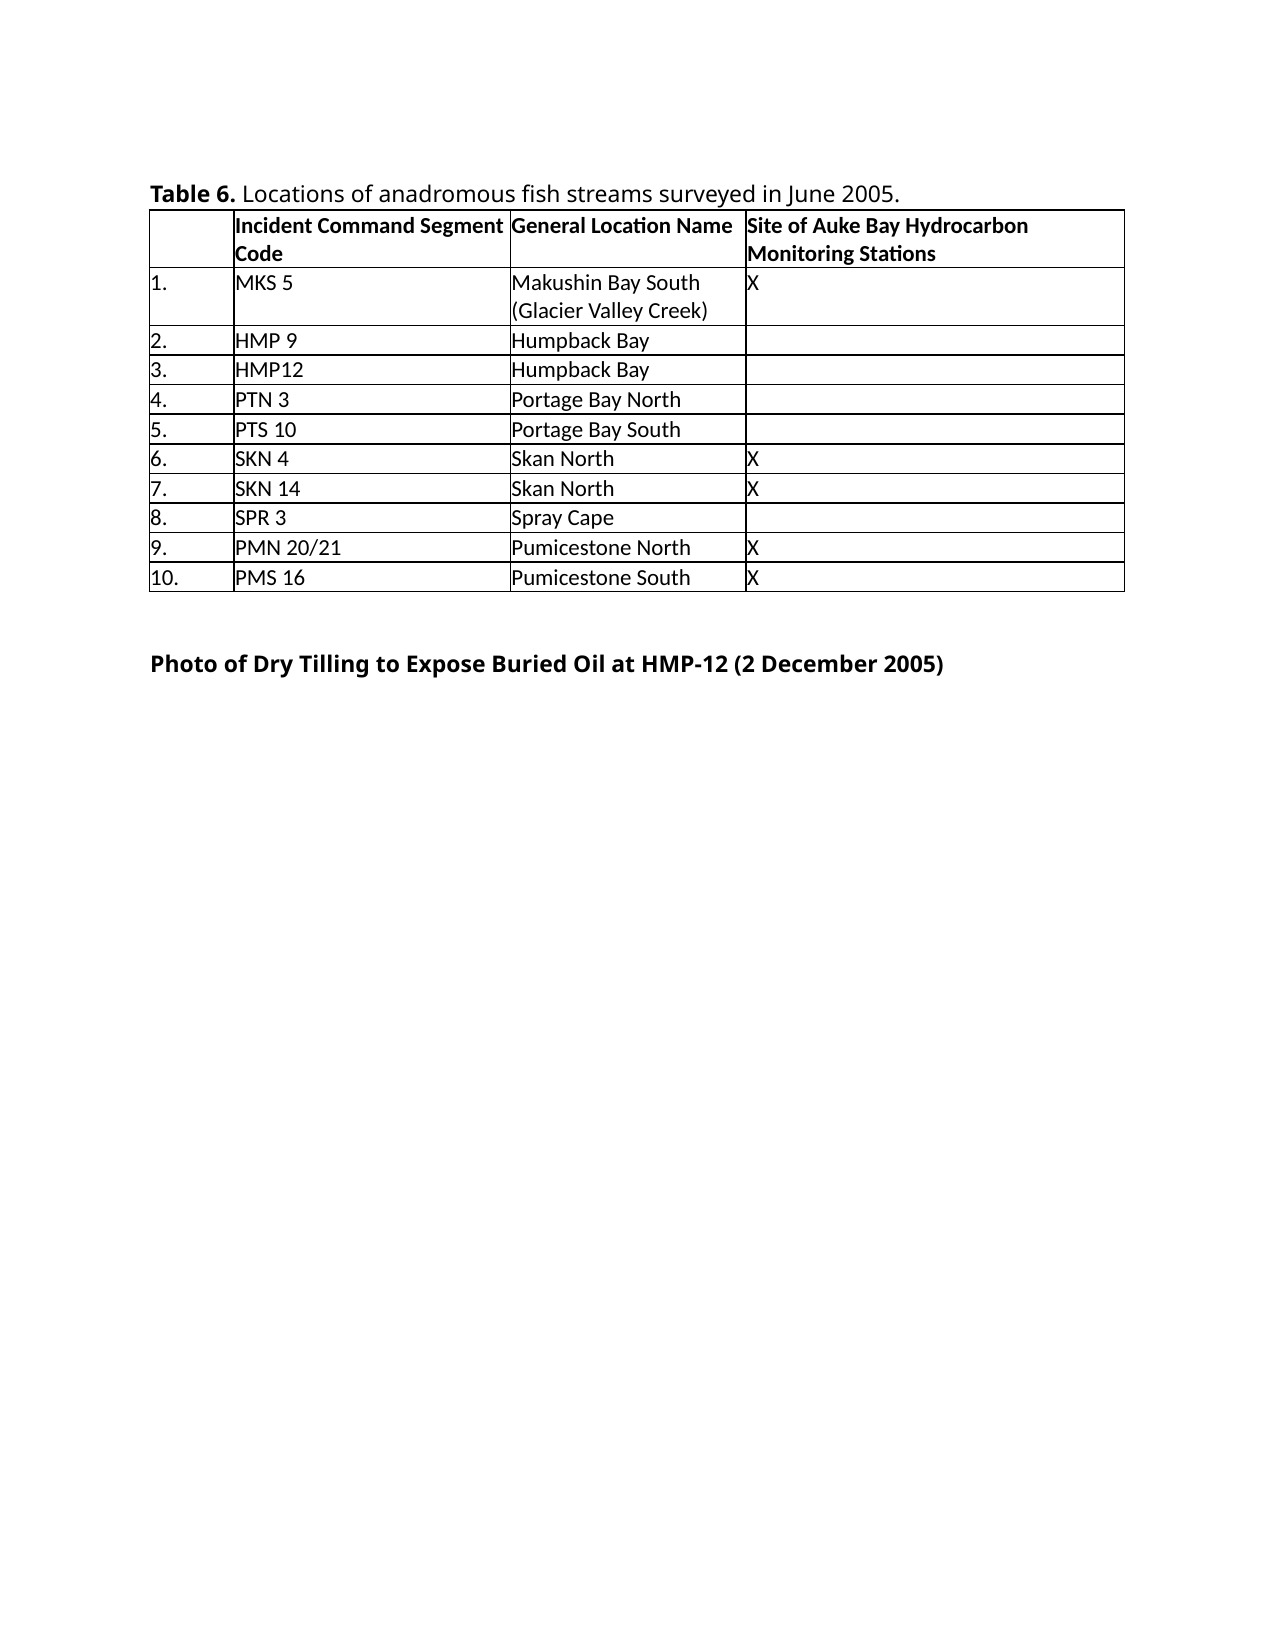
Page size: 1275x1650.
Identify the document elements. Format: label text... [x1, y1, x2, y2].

table_cell X [747, 474, 1124, 502]
table_cell [511, 504, 745, 532]
table_header General Location Name [511, 211, 745, 267]
table_cell 1. [150, 268, 233, 324]
table_cell HMP12 [235, 356, 510, 384]
table_cell PTS 10 [235, 415, 510, 443]
table_header Site of Hydrocarbon Monitoring Stations [747, 211, 1124, 267]
table_cell 4. [150, 385, 233, 413]
table_cell Pumicestone North [511, 533, 745, 561]
table_cell Pumicestone South [511, 563, 745, 591]
table_cell MKS 5 [235, 268, 510, 324]
table_cell X [747, 563, 1124, 591]
table_cell HMP 9 [235, 326, 510, 354]
table_cell 7. [150, 474, 233, 502]
table_cell X [747, 533, 1124, 561]
table_cell [747, 326, 1124, 354]
table_cell Skan North [511, 445, 745, 472]
table_cell PMS 16 [235, 563, 510, 591]
table_cell [747, 415, 1124, 443]
table_cell Portage Bay North [511, 385, 745, 413]
table_cell SKN 4 [235, 445, 510, 472]
table_cell PMN 20/21 [235, 533, 510, 561]
table_cell X [747, 445, 1124, 472]
table_cell [747, 504, 1124, 532]
table_cell X [747, 268, 1124, 324]
table_cell South (Glacier Valley Creek) [511, 268, 745, 324]
table_cell 8. [150, 504, 233, 532]
table_cell SKN 14 [235, 474, 510, 502]
table_cell 6. [150, 445, 233, 472]
table_header Incident Command Segment Code [235, 211, 510, 267]
table_cell [511, 326, 745, 354]
table_cell PTN 3 [235, 385, 510, 413]
table_cell Skan North [511, 474, 745, 502]
table_cell [511, 356, 745, 384]
table_cell Portage Bay South [511, 415, 745, 443]
table_cell [747, 356, 1124, 384]
table_cell [747, 385, 1124, 413]
table_cell 3. [150, 356, 233, 384]
table_cell 5. [150, 415, 233, 443]
table_header [150, 211, 233, 267]
table_cell 10. [150, 563, 233, 591]
table_cell 9. [150, 533, 233, 561]
table_cell SPR 3 [235, 504, 510, 532]
table_cell 2. [150, 326, 233, 354]
